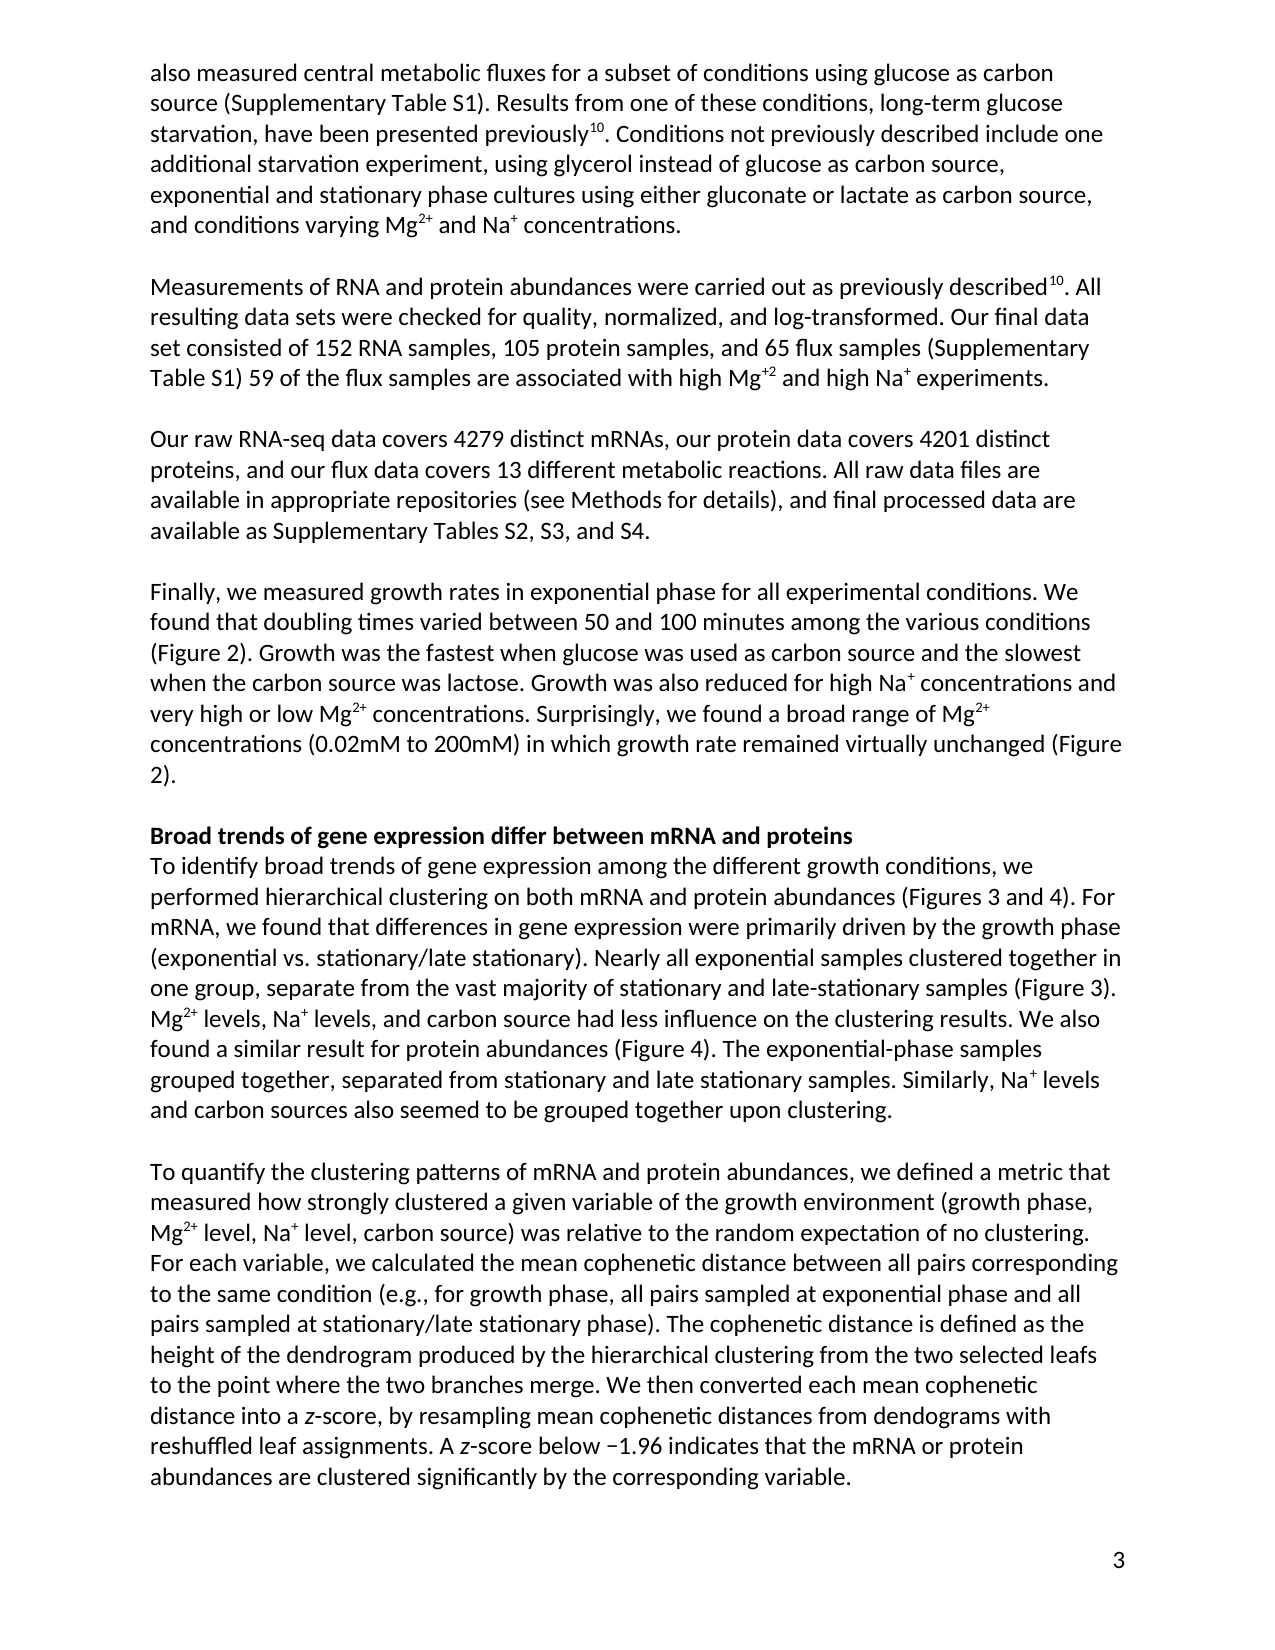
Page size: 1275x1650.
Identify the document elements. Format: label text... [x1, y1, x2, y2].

text Measurements of RNA and protein abundances were carried out as previously described10. All resulting data sets were checked for quality, normalized, and log-transformed. Our final data set consisted of 152 RNA samples, 105 protein samples, and 65 flux samples (Supplementary Table S1) 59 of the flux samples are associated with high Mg+2 and high Na+ experiments. [150, 271, 1125, 393]
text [150, 57, 1125, 240]
text Broad trends of gene expression differ between mRNA and proteins [150, 820, 1125, 851]
text To quantify the clustering patterns of mRNA and protein abundances, we defined a metric that measured how strongly clustered a given variable of the growth environment (growth phase, Mg2+ level, Na+ level, carbon source) was relative to the random expectation of no clustering. For each variable, we calculated the mean cophenetic distance between all pairs corresponding to the same condition (e.g., for growth phase, all pairs sampled at exponential phase and all pairs sampled at stationary/late stationary phase). The cophenetic distance is defined as the height of the dendrogram produced by the hierarchical clustering from the two selected leafs to the point where the two branches merge. We then converted each mean cophenetic distance into a z-score, by resampling mean cophenetic distances from dendograms with reshuffled leaf assignments. A z-score below −1.96 indicates that the mRNA or protein abundances are clustered significantly by the corresponding variable. [150, 1156, 1125, 1491]
text Finally, we measured growth rates in exponential phase for all experimental conditions. We found that doubling times varied between 50 and 100 minutes among the various conditions (Figure 2). Growth was the fastest when glucose was used as carbon source and the slowest when the carbon source was lactose. Growth was also reduced for high Na+ concentrations and very high or low Mg2+ concentrations. Surprisingly, we found a broad range of Mg2+ concentrations (0.02mM to 200mM) in which growth rate remained virtually unchanged (Figure 2). [150, 576, 1125, 789]
text Our raw RNA-seq data covers 4279 distinct mRNAs, our protein data covers 4201 distinct proteins, and our flux data covers 13 different metabolic reactions. All raw data files are available in appropriate repositories (see Methods for details), and final processed data are available as Supplementary Tables S2, S3, and S4. [150, 423, 1125, 545]
text To identify broad trends of gene expression among the different growth conditions, we performed hierarchical clustering on both mRNA and protein abundances (Figures 3 and 4). For mRNA, we found that differences in gene expression were primarily driven by the growth phase (exponential vs. stationary/late stationary). Nearly all exponential samples clustered together in one group, separate from the vast majority of stationary and late-stationary samples (Figure 3). Mg2+ levels, Na+ levels, and carbon source had less influence on the clustering results. We also found a similar result for protein abundances (Figure 4). The exponential-phase samples grouped together, separated from stationary and late stationary samples. Similarly, Na+ levels and carbon sources also seemed to be grouped together upon clustering. [150, 851, 1125, 1125]
